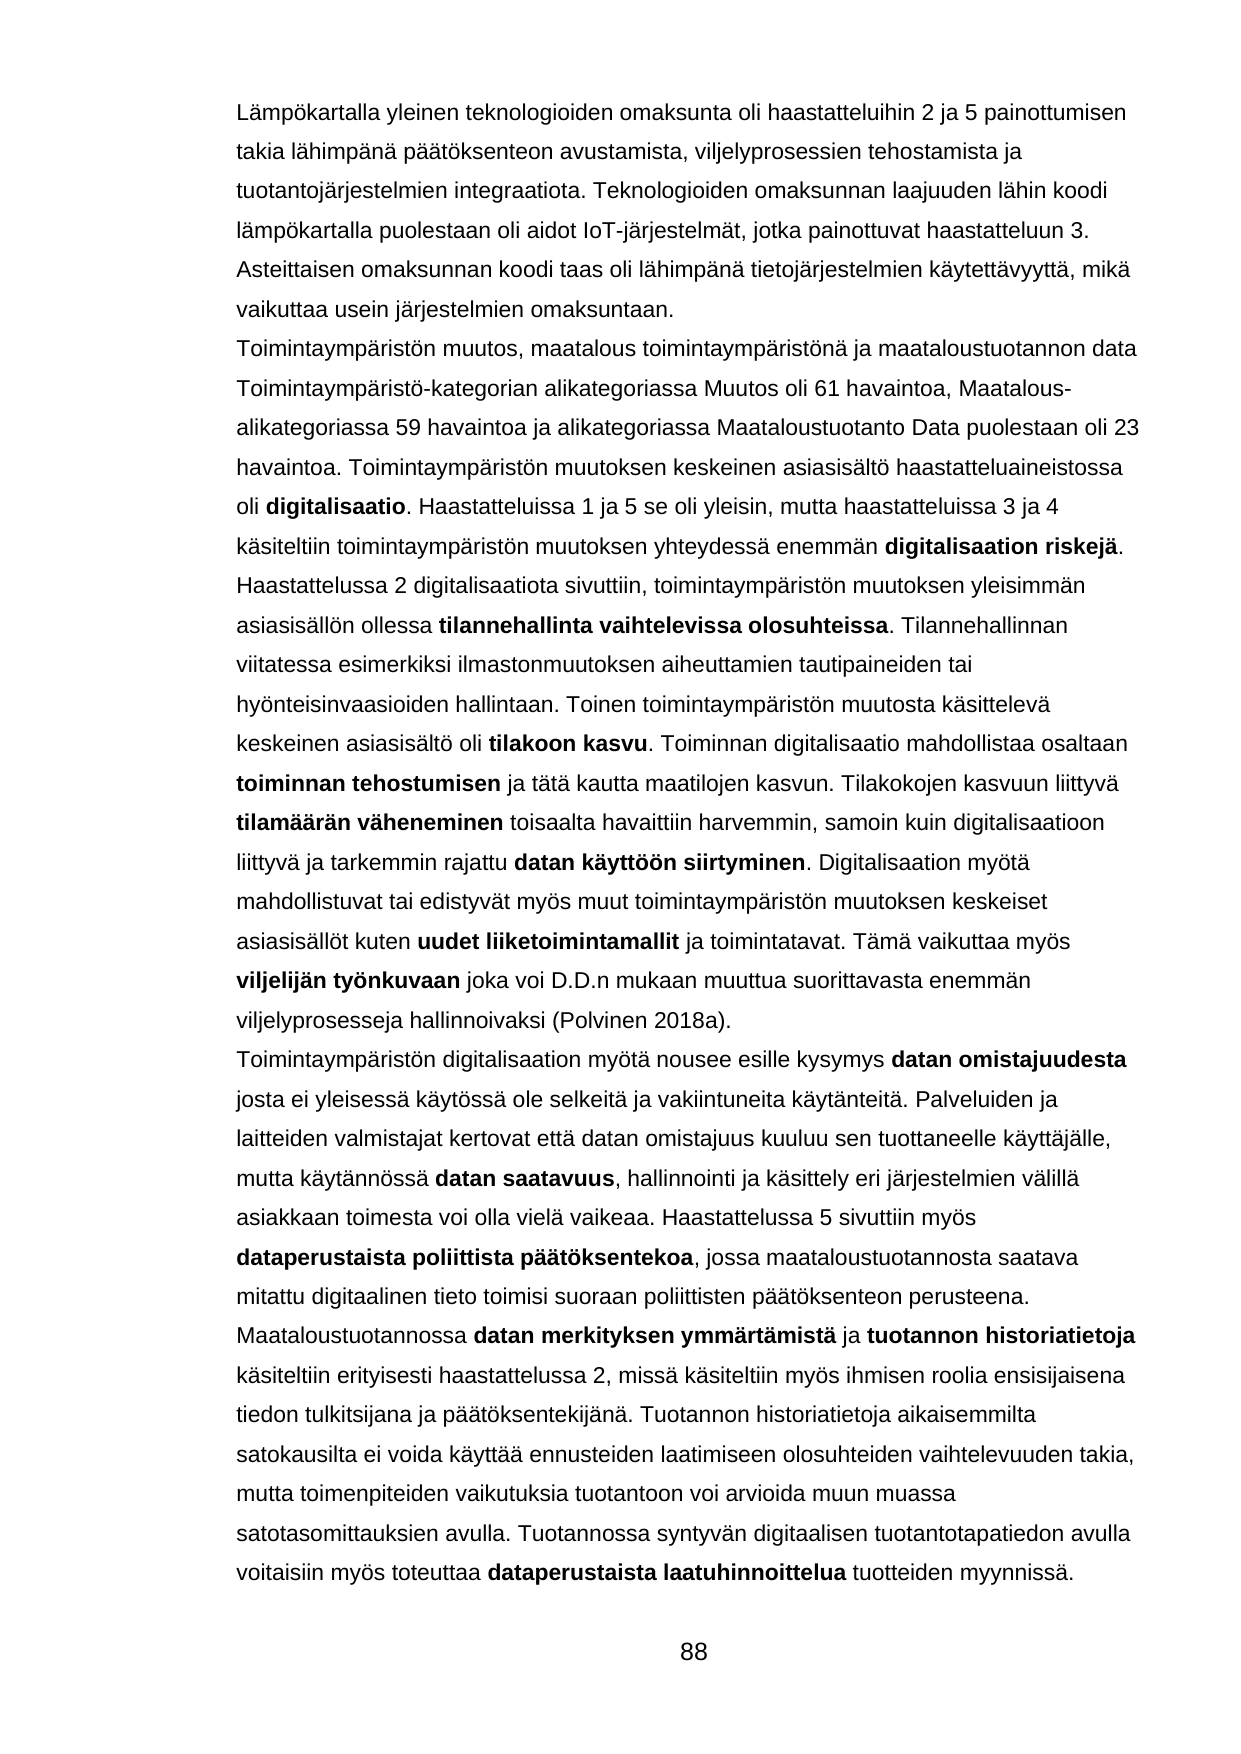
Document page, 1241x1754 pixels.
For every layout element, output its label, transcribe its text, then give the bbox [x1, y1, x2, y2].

text Lämpökartalla yleinen teknologioiden omaksunta oli haastatteluihin 2 ja 5 painottumisen takia lähimpänä päätöksenteon avustamista, viljelyprosessien tehostamista ja tuotantojärjestelmien integraatiota. Teknologioiden omaksunnan laajuuden lähin koodi lämpökartalla puolestaan oli aidot IoT-järjestelmät, jotka painottuvat haastatteluun 3. Asteittaisen omaksunnan koodi taas oli lähimpänä tietojärjestelmien käytettävyyttä, mikä vaikuttaa usein järjestelmien omaksuntaan. [236, 98, 1152, 322]
text Maataloustuotannossa datan merkityksen ymmärtämistä ja tuotannon historiatietoja käsiteltiin erityisesti haastattelussa 2, missä käsiteltiin myös ihmisen roolia ensisijaisena tiedon tulkitsijana ja päätöksentekijänä. Tuotannon historiatietoja aikaisemmilta satokausilta ei voida käyttää ennusteiden laatimiseen olosuhteiden vaihtelevuuden takia, mutta toimenpiteiden vaikutuksia tuotantoon voi arvioida muun muassa satotasomittauksien avulla. Tuotannossa syntyvän digitaalisen tuotantotapatiedon avulla voitaisiin myös toteuttaa dataperustaista laatuhinnoittelua tuotteiden myynnissä. [236, 1322, 1152, 1586]
text Toimintaympäristön muutos, maatalous toimintaympäristönä ja maataloustuotannon data [236, 335, 1152, 362]
text Toimintaympäristö-kategorian alikategoriassa Muutos oli 61 havaintoa, Maatalous-alikategoriassa 59 havaintoa ja alikategoriassa Maataloustuotanto Data puolestaan oli 23 havaintoa. Toimintaympäristön muutoksen keskeinen asiasisältö haastatteluaineistossa oli digitalisaatio. Haastatteluissa 1 ja 5 se oli yleisin, mutta haastatteluissa 3 ja 4 käsiteltiin toimintaympäristön muutoksen yhteydessä enemmän digitalisaation riskejä. Haastattelussa 2 digitalisaatiota sivuttiin, toimintaympäristön muutoksen yleisimmän asiasisällön ollessa tilannehallinta vaihtelevissa olosuhteissa. Tilannehallinnan viitatessa esimerkiksi ilmastonmuutoksen aiheuttamien tautipaineiden tai hyönteisinvaasioiden hallintaan. Toinen toimintaympäristön muutosta käsittelevä keskeinen asiasisältö oli tilakoon kasvu. Toiminnan digitalisaatio mahdollistaa osaltaan toiminnan tehostumisen ja tätä kautta maatilojen kasvun. Tilakokojen kasvuun liittyvä tilamäärän väheneminen toisaalta havaittiin harvemmin, samoin kuin digitalisaatioon liittyvä ja tarkemmin rajattu datan käyttöön siirtyminen. Digitalisaation myötä mahdollistuvat tai edistyvät myös muut toimintaympäristön muutoksen keskeiset asiasisällöt kuten uudet liiketoimintamallit ja toimintatavat. Tämä vaikuttaa myös viljelijän työnkuvaan joka voi D.D.n mukaan muuttua suorittavasta enemmän viljelyprosesseja hallinnoivaksi (Polvinen 2018a). [236, 375, 1152, 1033]
text Toimintaympäristön digitalisaation myötä nousee esille kysymys datan omistajuudesta josta ei yleisessä käytössä ole selkeitä ja vakiintuneita käytänteitä. Palveluiden ja laitteiden valmistajat kertovat että datan omistajuus kuuluu sen tuottaneelle käyttäjälle, mutta käytännössä datan saatavuus, hallinnointi ja käsittely eri järjestelmien välillä asiakkaan toimesta voi olla vielä vaikeaa. Haastattelussa 5 sivuttiin myös dataperustaista poliittista päätöksentekoa, jossa maataloustuotannosta saatava mitattu digitaalinen tieto toimisi suoraan poliittisten päätöksenteon perusteena. [236, 1046, 1152, 1309]
